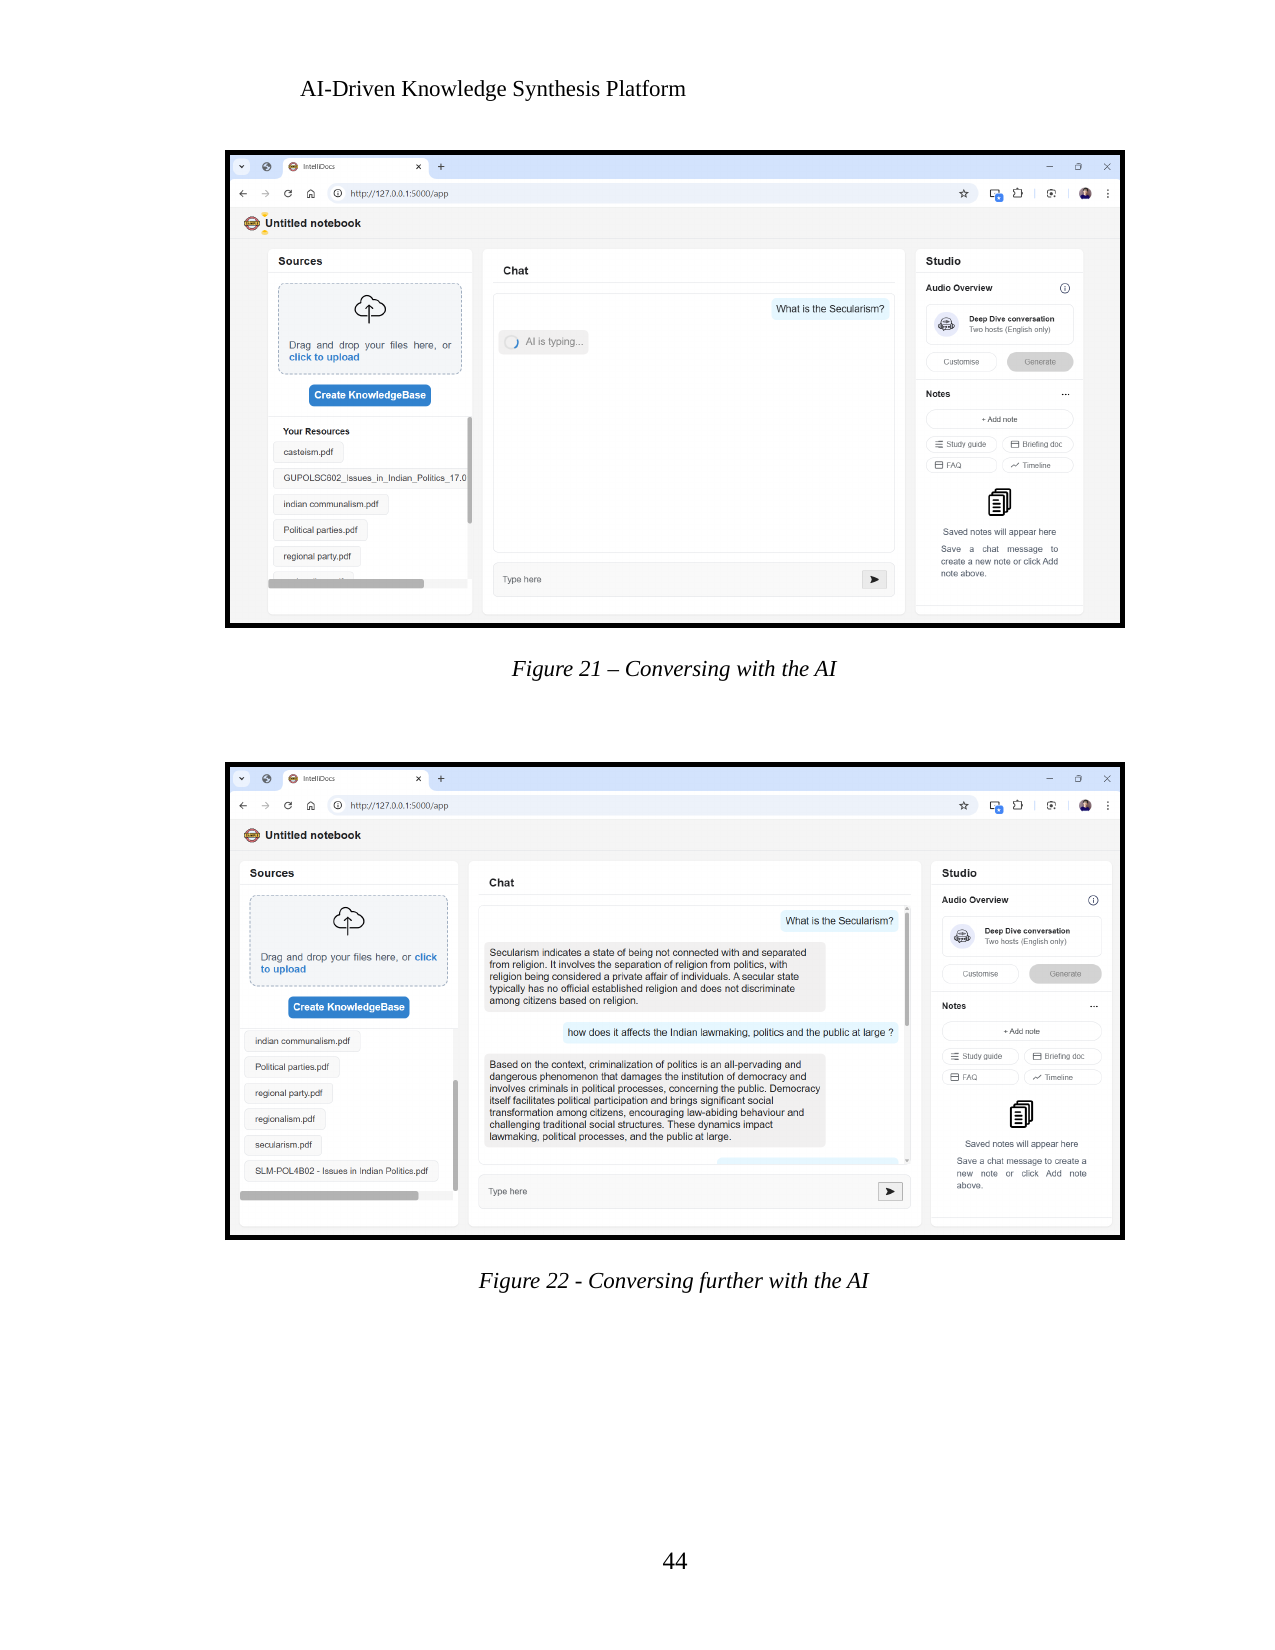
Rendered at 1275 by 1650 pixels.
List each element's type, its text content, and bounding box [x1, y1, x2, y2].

picture [230, 767, 1120, 1235]
picture [230, 155, 1120, 623]
